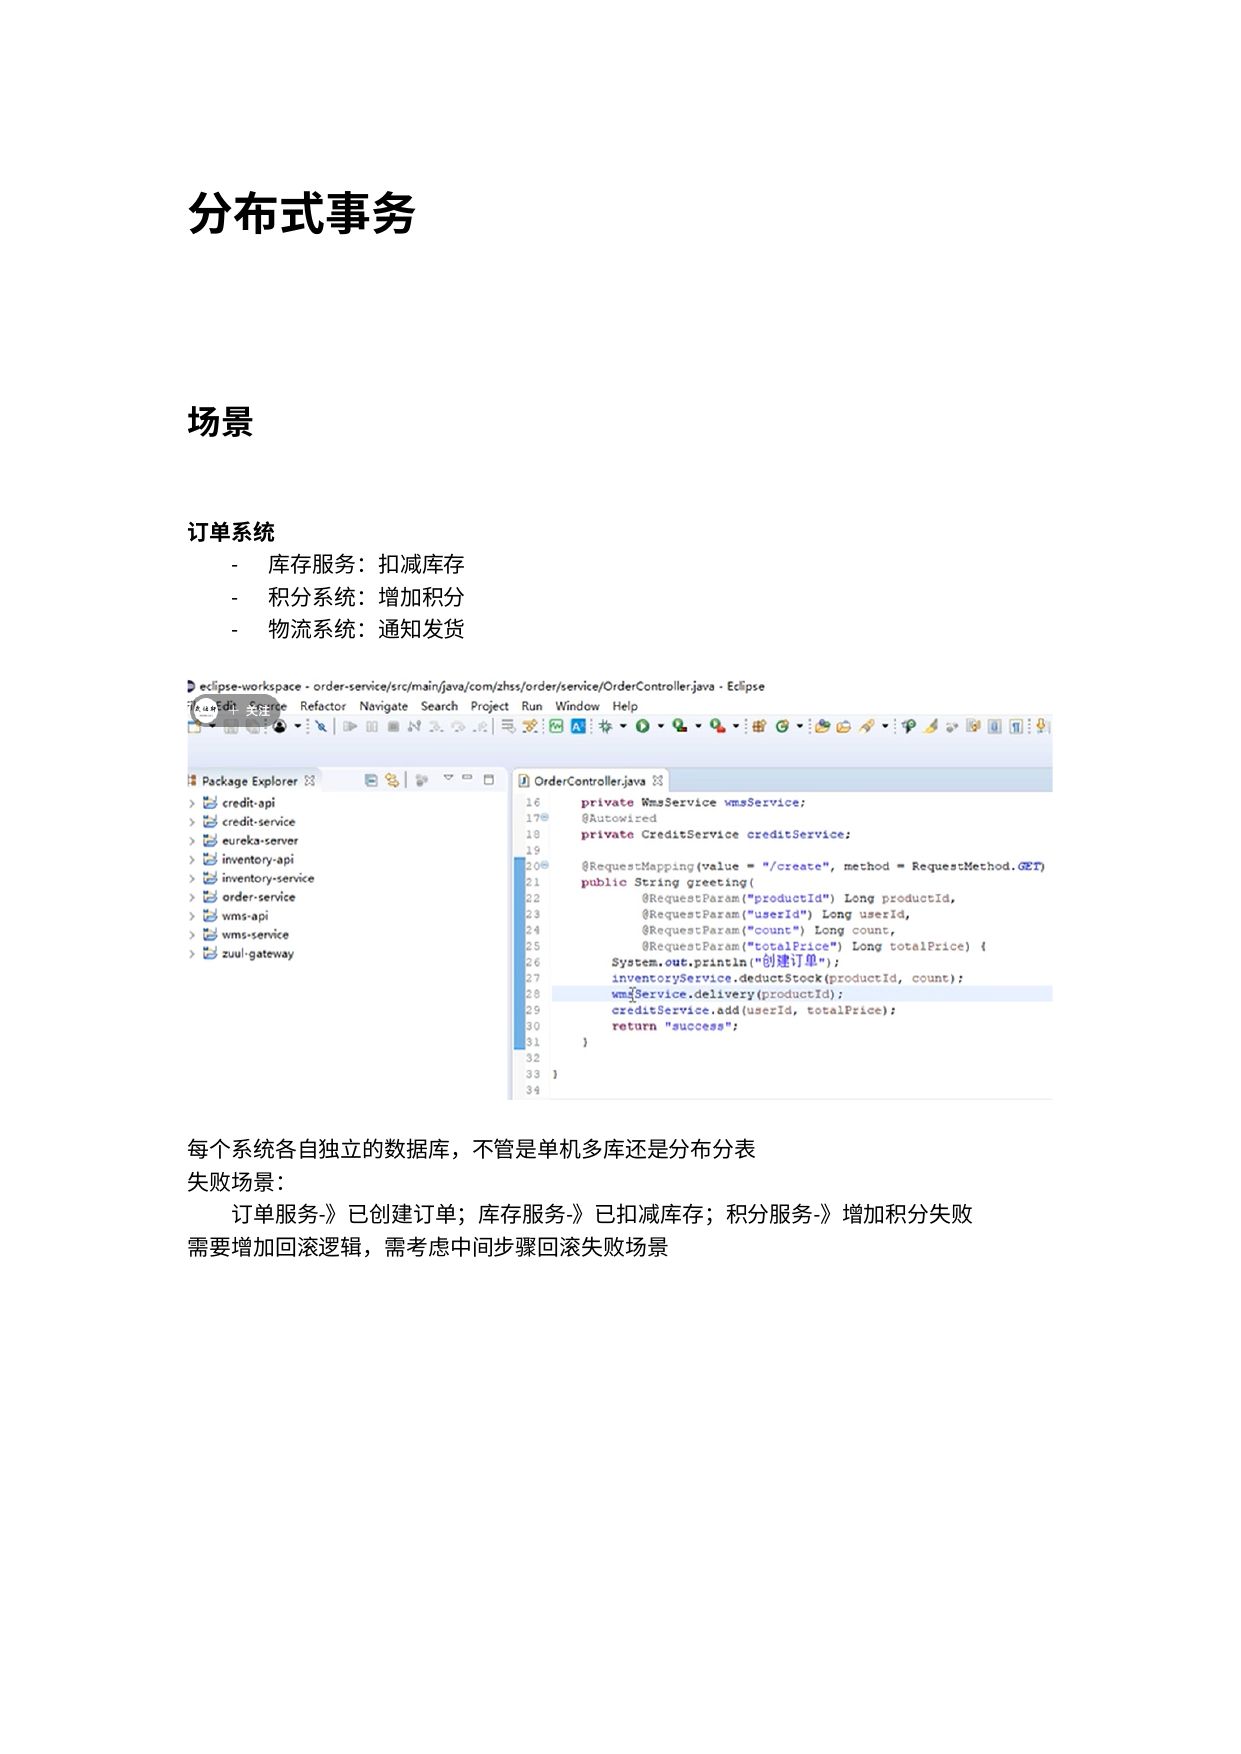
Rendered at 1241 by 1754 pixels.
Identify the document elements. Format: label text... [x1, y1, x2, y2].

list 物流系统：通知发货 [231, 612, 1053, 644]
text 需要增加回滚逻辑，需考虑中间步骤回滚失败场景 [187, 1229, 1053, 1262]
text 每个系统各自独立的数据库，不管是单机多库还是分布分表 [187, 1132, 1053, 1164]
picture [187, 677, 1053, 1100]
subtitle 场景 [187, 387, 1053, 452]
list 积分系统：增加积分 [231, 579, 1053, 612]
list 库存服务：扣减库存 [231, 547, 1053, 579]
text 订单服务-》已创建订单；库存服务-》已扣减库存；积分服务-》增加积分失败 [187, 1197, 1053, 1229]
subtitle 分布式事务 [187, 162, 1053, 259]
text 失败场景： [187, 1164, 1053, 1197]
text 订单系统 [187, 514, 1053, 547]
